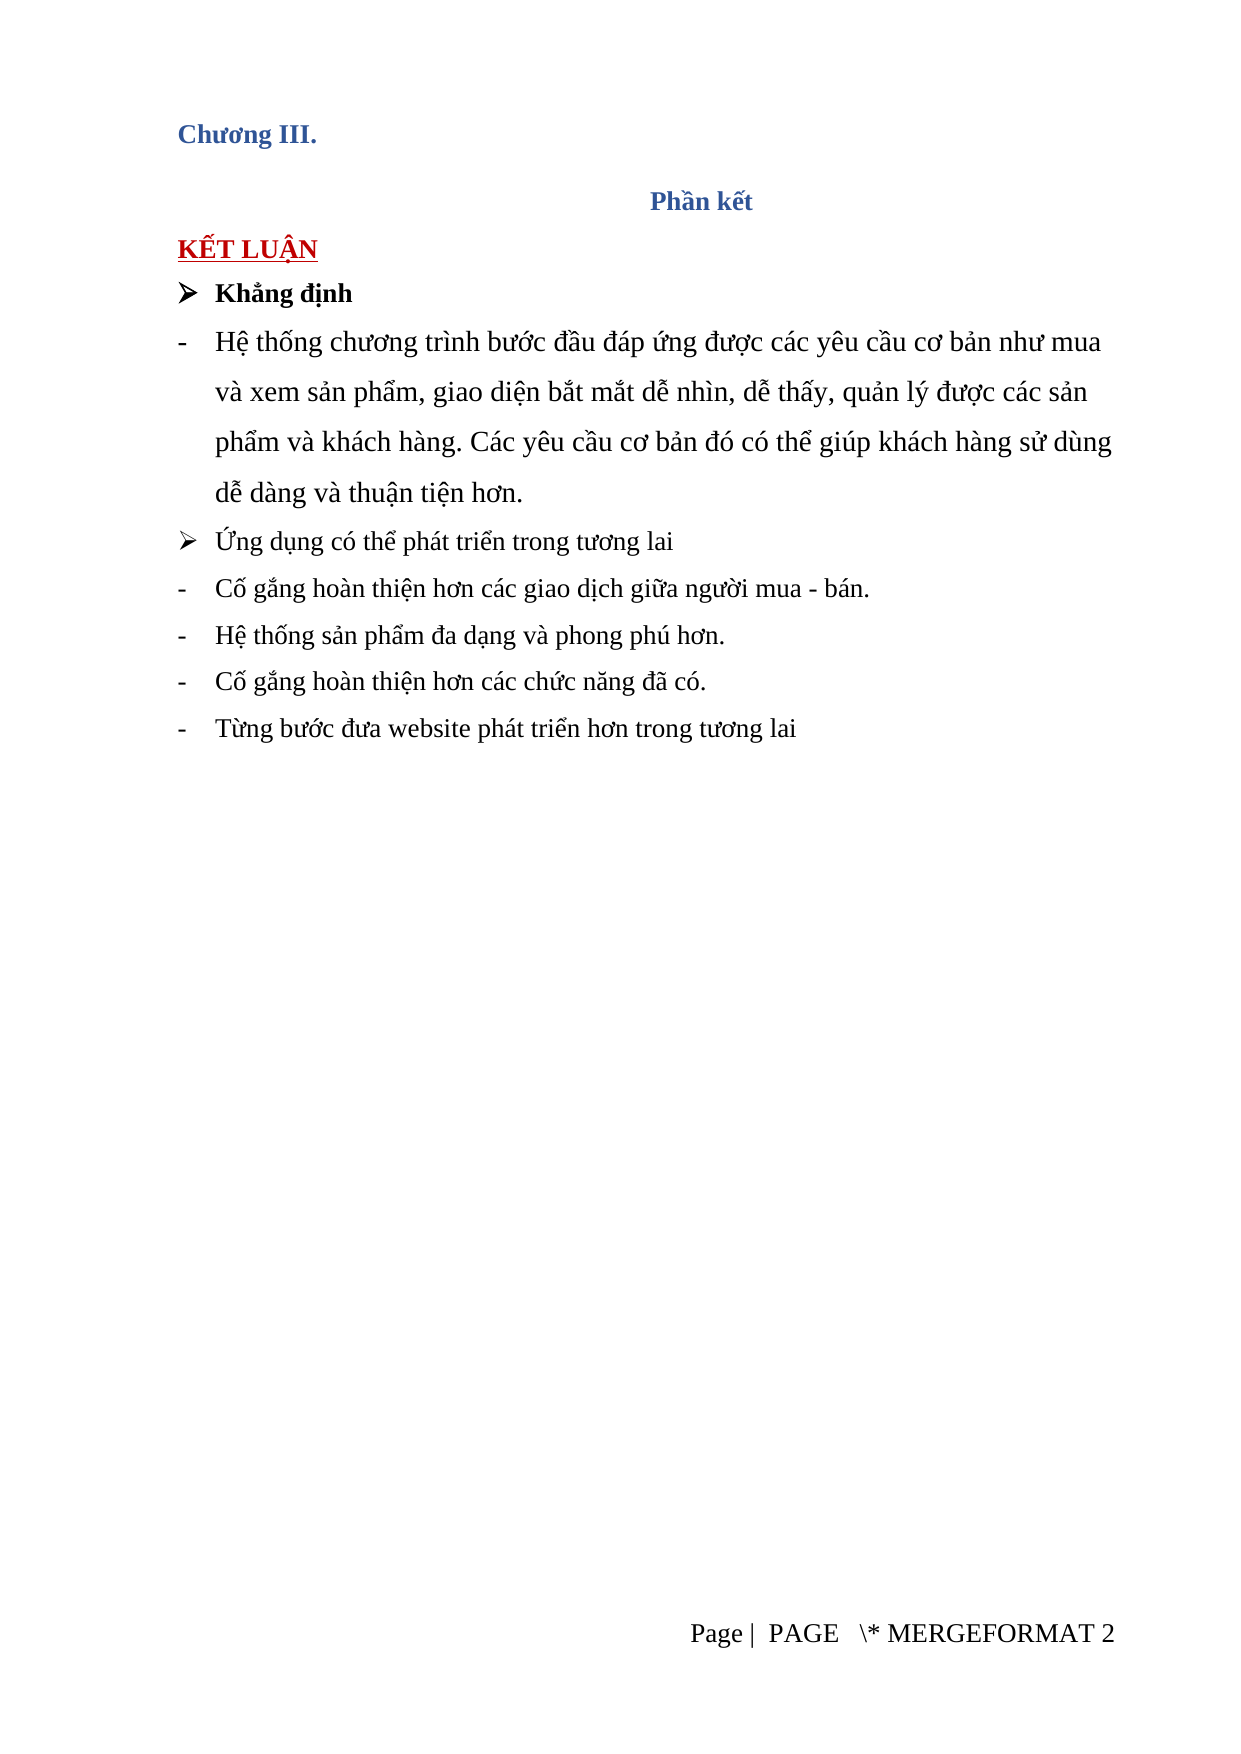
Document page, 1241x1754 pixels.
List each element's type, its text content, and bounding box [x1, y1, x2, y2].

list Ứng dụng có thể phát triển trong tương lai [177, 525, 1122, 556]
list Khẳng định [177, 277, 1122, 308]
list Hệ thống chương trình bước đầu đáp ứng được các yêu cầu cơ bản như mua và xem sản phẩm, giao diện bắt mắt dễ nhìn, dễ thấy, quản lý được các sản phẩm và khách hàng. Các yêu cầu cơ bản đó có thể giúp khách hàng sử dùng dễ dàng và thuận tiện hơn. [177, 324, 1122, 508]
text Chương III. [177, 118, 1122, 149]
list Cố gắng hoàn thiện hơn các giao dịch giữa người mua - bán. [177, 572, 1122, 603]
text KẾT LUẬN [177, 227, 1122, 264]
list Từng bước đưa website phát triển hơn trong tương lai [177, 712, 1122, 743]
list Cố gắng hoàn thiện hơn các chức năng đã có. [177, 665, 1122, 697]
list Hệ thống sản phẩm đa dạng và phong phú hơn. [177, 619, 1122, 650]
subtitle Phần kết [591, 185, 1122, 216]
